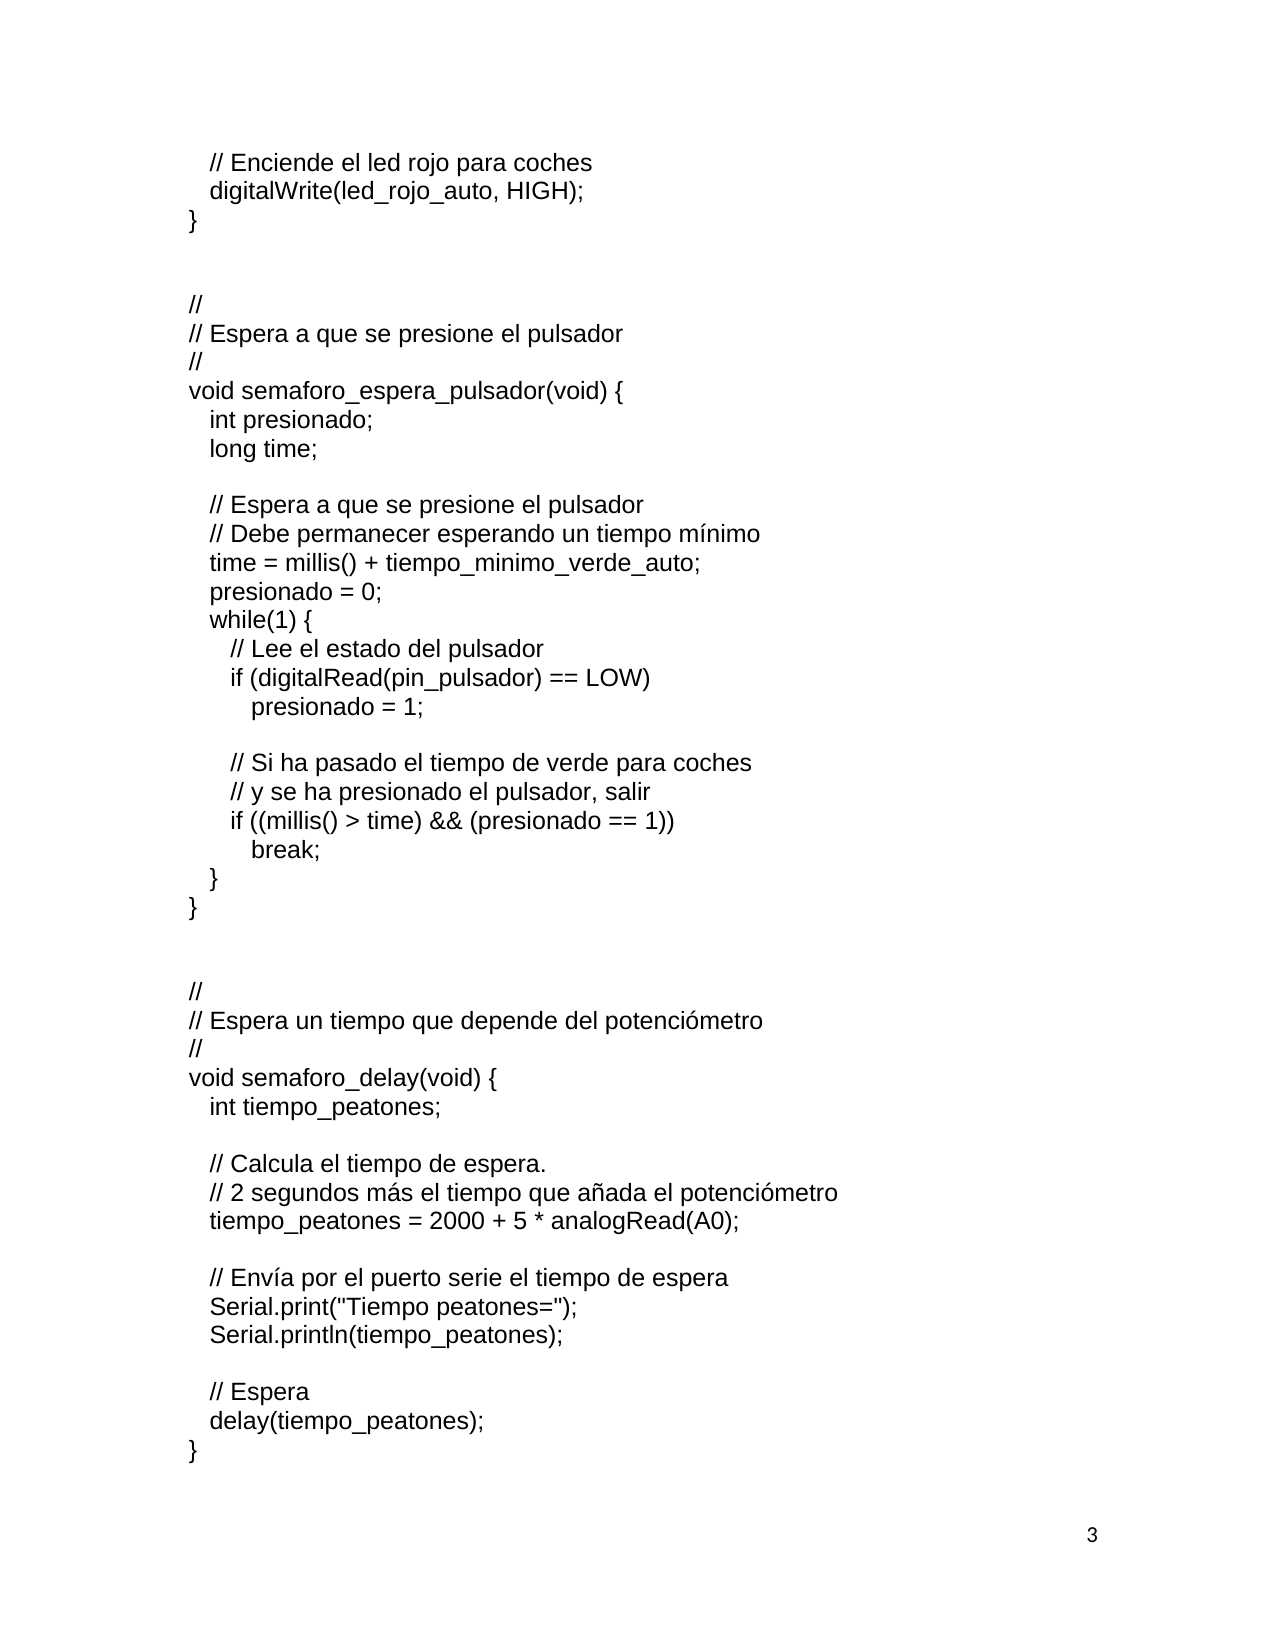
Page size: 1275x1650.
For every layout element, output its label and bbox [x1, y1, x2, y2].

table_header [177, 148, 1097, 1492]
